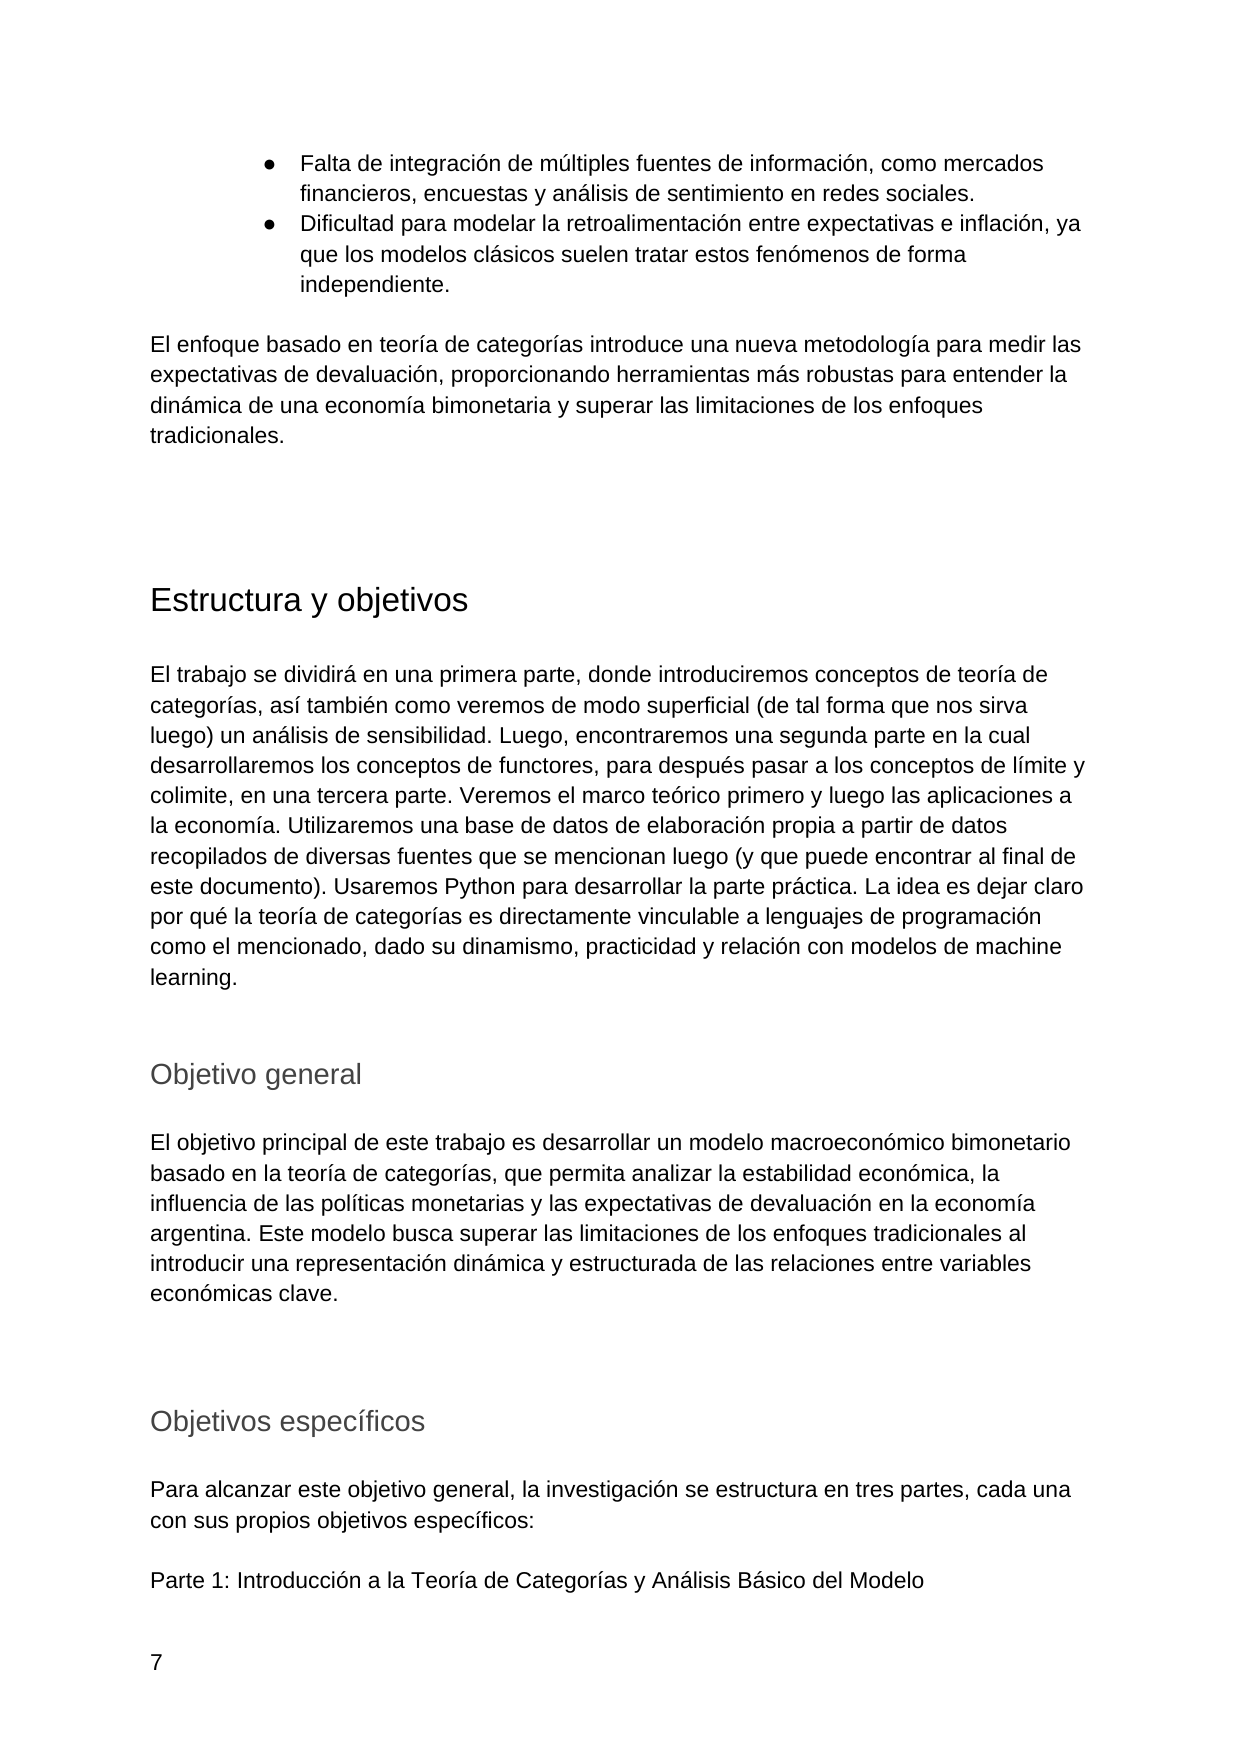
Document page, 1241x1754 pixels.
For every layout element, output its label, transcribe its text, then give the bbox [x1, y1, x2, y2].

list Dificultad para modelar la retroalimentación entre expectativas e inflación, ya que los modelos clásicos suelen tratar estos fenómenos de forma independiente. [262, 210, 1090, 297]
text El objetivo principal de este trabajo es desarrollar un modelo macroeconómico bimonetario basado en la teoría de categorías, que permita analizar la estabilidad económica, la influencia de las políticas monetarias y las expectativas de devaluación en la economía argentina. Este modelo busca superar las limitaciones de los enfoques tradicionales al introducir una representación dinámica y estructurada de las relaciones entre variables económicas clave. [150, 1129, 1090, 1307]
subtitle Estructura y objetivos [150, 580, 1090, 619]
list Falta de integración de múltiples fuentes de información, como mercados financieros, encuestas y análisis de sentimiento en redes sociales. [262, 150, 1090, 207]
text El trabajo se dividirá en una primera parte, donde introduciremos conceptos de teoría de categorías, así también como veremos de modo superficial (de tal forma que nos sirva luego) un análisis de sensibilidad. Luego, encontraremos una segunda parte en la cual desarrollaremos los conceptos de functores, para después pasar a los conceptos de límite y colimite, en una tercera parte. Veremos el marco teórico primero y luego las aplicaciones a la economía. Utilizaremos una base de datos de elaboración propia a partir de datos recopilados de diversas fuentes que se mencionan luego (y que puede encontrar al final de este documento). Usaremos Python para desarrollar la parte práctica. La idea es dejar claro por qué la teoría de categorías es directamente vinculable a lenguajes de programación como el mencionado, dado su dinamismo, practicidad y relación con modelos de machine learning. [150, 661, 1090, 990]
text Parte 1: Introducción a la Teoría de Categorías y Análisis Básico del Modelo [150, 1567, 1090, 1593]
subtitle Objetivos específicos [150, 1404, 1090, 1438]
text Para alcanzar este objetivo general, la investigación se estructura en tres partes, cada una con sus propios objetivos específicos: [150, 1476, 1090, 1533]
text El enfoque basado en teoría de categorías introduce una nueva metodología para medir las expectativas de devaluación, proporcionando herramientas más robustas para entender la dinámica de una economía bimonetaria y superar las limitaciones de los enfoques tradicionales. [150, 331, 1090, 448]
subtitle Objetivo general [150, 1057, 1090, 1091]
